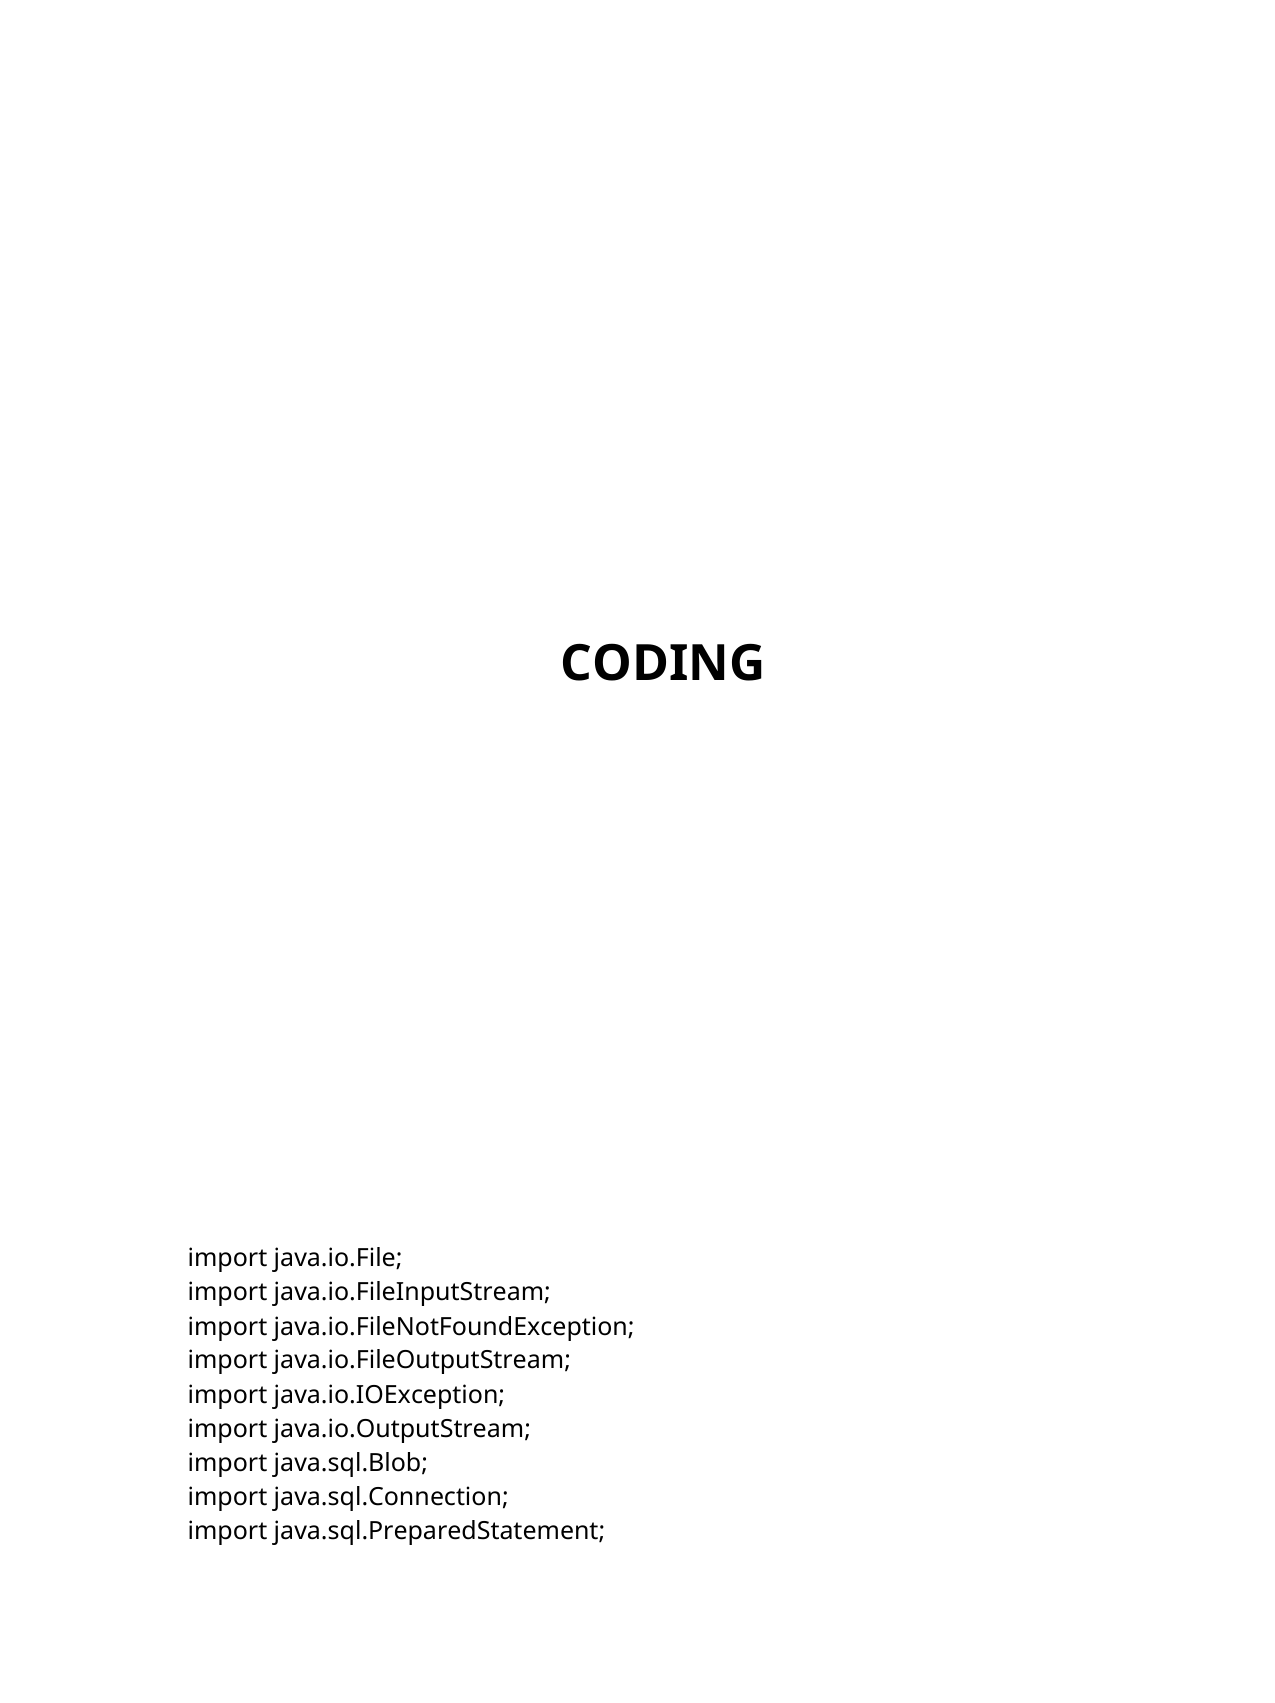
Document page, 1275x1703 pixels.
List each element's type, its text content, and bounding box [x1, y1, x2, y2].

text import java.io.FileOutputStream; [187, 1342, 1125, 1376]
text import java.io.File; [187, 1240, 1125, 1274]
text import java.io.OutputStream; [187, 1410, 1125, 1444]
text import java.io.FileInputStream; [187, 1274, 1125, 1308]
text import java.io.IOException; [187, 1376, 1125, 1410]
text import java.sql.Blob; [187, 1444, 1125, 1478]
text import java.sql.PreparedStatement; [187, 1512, 1125, 1547]
text import java.io.FileNotFoundException; [187, 1308, 1125, 1342]
text CODING [187, 627, 1125, 695]
text import java.sql.Connection; [187, 1478, 1125, 1512]
